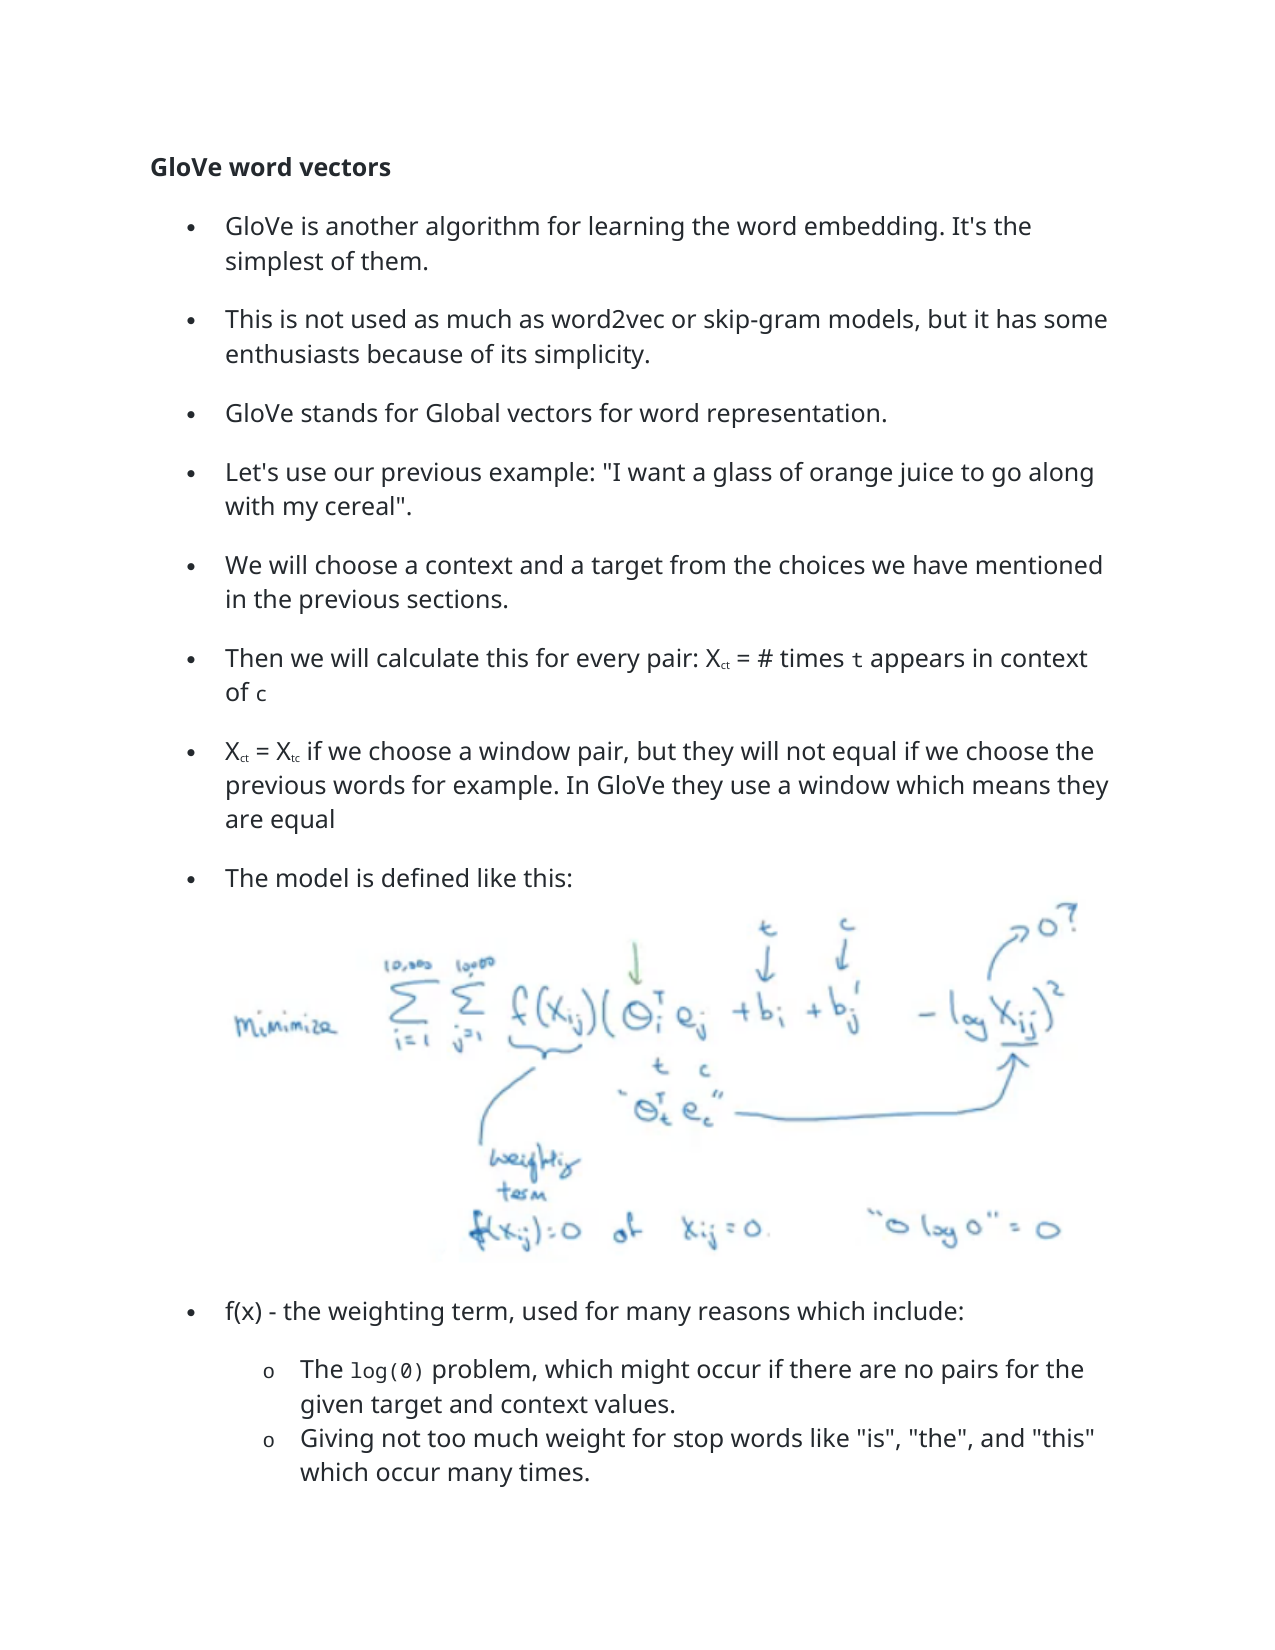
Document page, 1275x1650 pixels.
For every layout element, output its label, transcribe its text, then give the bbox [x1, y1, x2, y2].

list This is not used as much as word2vec or skip-gram models, but it has some enthusiasts because of its simplicity. [187, 302, 1125, 370]
list The log(0) problem, which might occur if there are no pairs for the given target and context values. [262, 1352, 1125, 1420]
list Giving not too much weight for stop words like "is", "the", and "this" which occur many times. [262, 1420, 1125, 1488]
list Then we will calculate this for every pair: Xct = # times t appears in context of c [187, 641, 1125, 709]
picture [225, 895, 1106, 1269]
list We will choose a context and a target from the choices we have mentioned in the previous sections. [187, 547, 1125, 616]
text GloVe word vectors [150, 150, 1125, 184]
list Xct = Xtc if we choose a window pair, but they will not equal if we choose the previous words for example. In GloVe they use a window which means they are equal [187, 734, 1125, 836]
list GloVe is another algorithm for learning the word embedding. It's the simplest of them. [187, 209, 1125, 277]
list f(x) - the weighting term, used for many reasons which include: [187, 1293, 1125, 1327]
list Let's use our previous example: "I want a glass of orange juice to go along with my cereal". [187, 454, 1125, 522]
list GloVe stands for Global vectors for word representation. [187, 395, 1125, 429]
